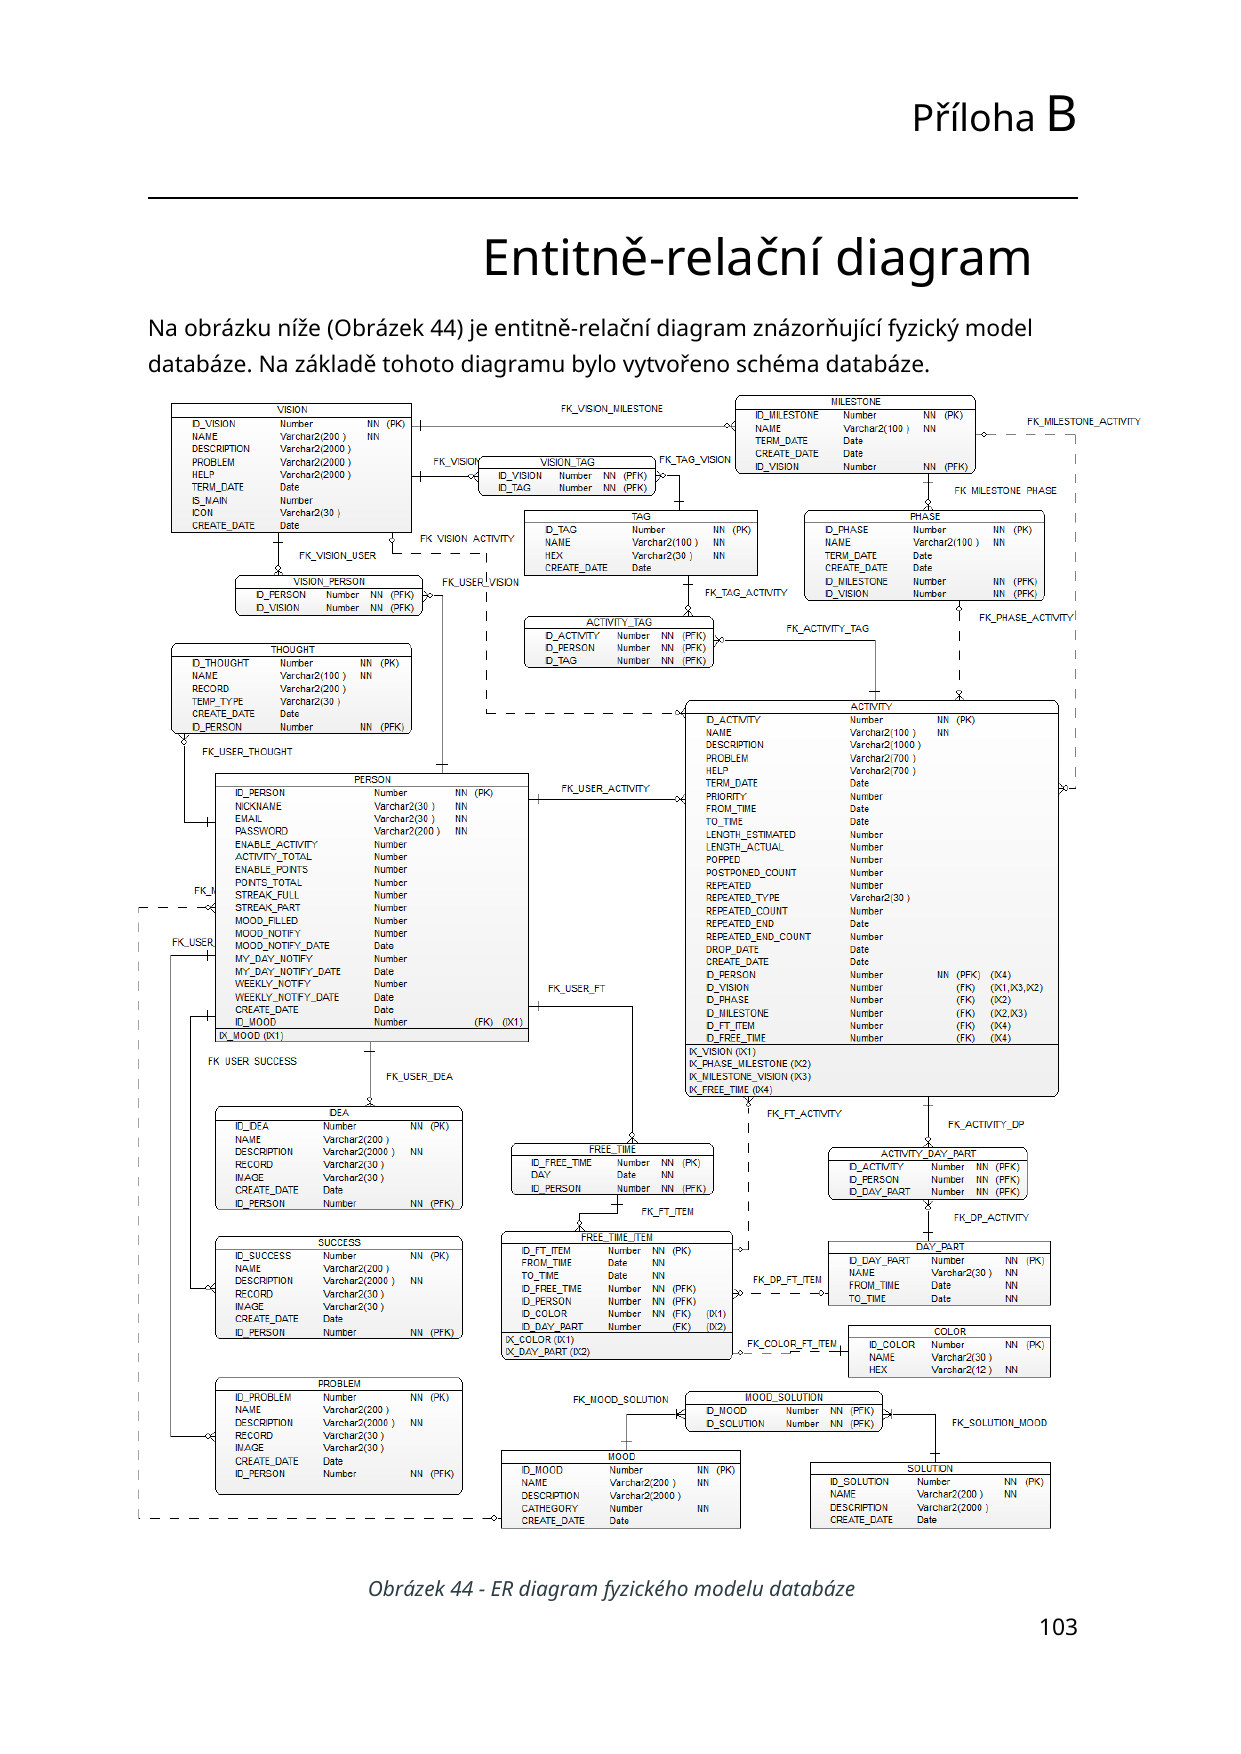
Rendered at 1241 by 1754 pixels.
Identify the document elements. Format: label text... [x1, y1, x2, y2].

picture [138, 395, 1164, 1529]
text Obrázek 44 - ER diagram fyzického modelu databáze [148, 1574, 1078, 1603]
text Na obrázku níže (Obrázek 37) je entitně-relační diagram znázorňující fyzický model databáze. Na základě tohoto diagramu bylo vytvořeno schéma databáze. [148, 312, 1033, 379]
subtitle Entitně-relační diagram [148, 221, 1033, 289]
